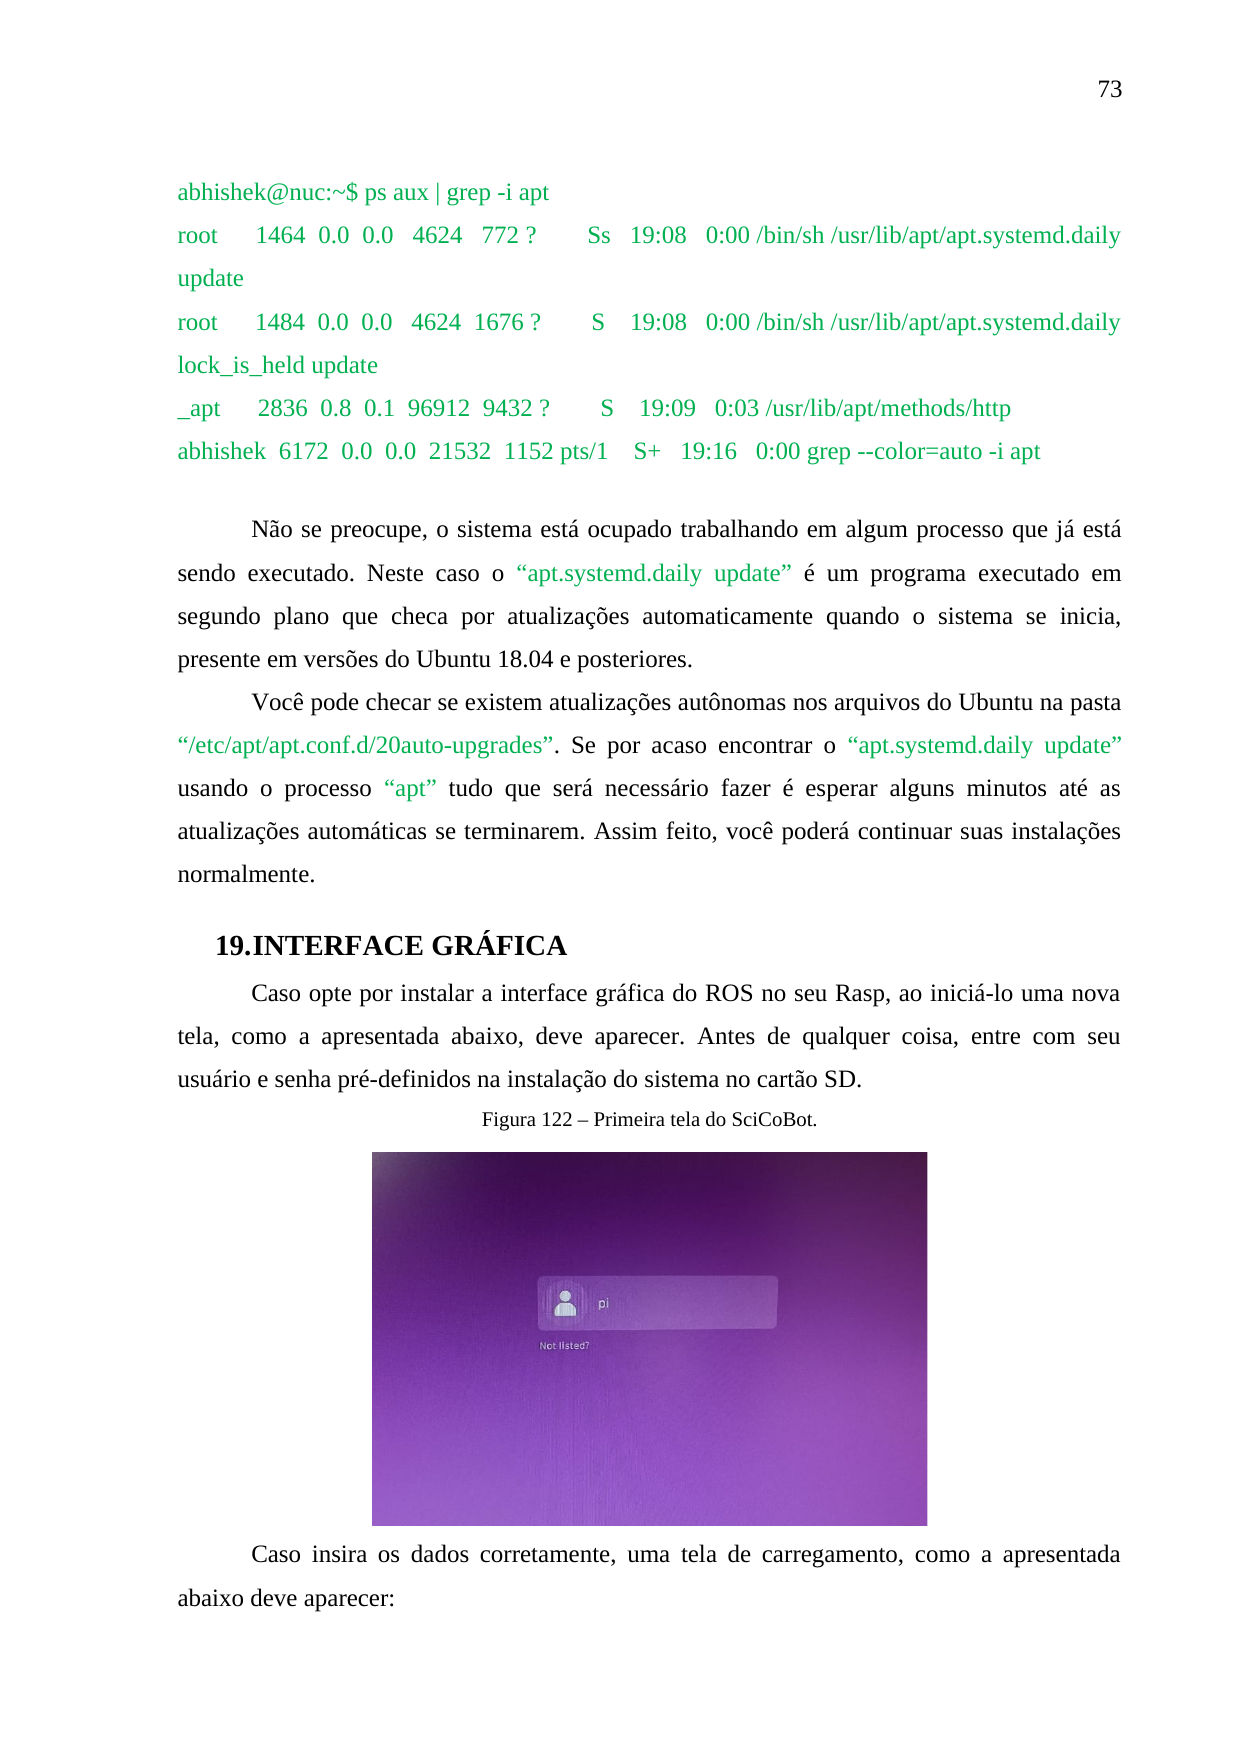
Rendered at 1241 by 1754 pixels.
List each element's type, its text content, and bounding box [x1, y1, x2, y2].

text Caso opte por instalar a interface gráfica do ROS no seu Rasp, ao iniciá-lo uma nova tela, como a apresentada abaixo, deve aparecer. Antes de qualquer coisa, entre com seu usuário e senha pré-definidos na instalação do sistema no cartão SD. [177, 978, 1122, 1093]
picture [372, 1152, 928, 1526]
text Você pode checar se existem atualizações autônomas nos arquivos do Ubuntu na pasta “/etc/apt/apt.conf.d/20auto-upgrades”. Se por acaso encontrar o “apt.systemd.daily update” usando o processo “apt” tudo que será necessário fazer é esperar alguns minutos até as atualizações automáticas se terminarem. Assim feito, você poderá continuar suas instalações normalmente. [177, 687, 1122, 888]
subtitle INTERFACE GRÁFICA [215, 928, 1122, 961]
text _apt 2836 0.8 0.1 96912 9432 ? S 19:09 0:03 /usr/lib/apt/methods/http [177, 393, 1122, 422]
text root 1464 0.0 0.0 4624 772 ? Ss 19:08 0:00 /bin/sh /usr/lib/apt/apt.systemd.daily update [177, 220, 1122, 292]
text Caso insira os dados corretamente, uma tela de carregamento, como a apresentada abaixo deve aparecer: [177, 1539, 1122, 1611]
text abhishek 6172 0.0 0.0 21532 1152 pts/1 S+ 19:16 0:00 grep --color=auto -i apt [177, 436, 1122, 465]
text Não se preocupe, o sistema está ocupado trabalhando em algum processo que já está sendo executado. Neste caso o “apt.systemd.daily update” é um programa executado em segundo plano que checa por atualizações automaticamente quando o sistema se inicia, presente em versões do Ubuntu 18.04 e posteriores. [177, 514, 1122, 673]
text root 1484 0.0 0.0 4624 1676 ? S 19:08 0:00 /bin/sh /usr/lib/apt/apt.systemd.daily lock_is_held update [177, 307, 1122, 378]
text abhishek@nuc:~$ ps aux | grep -i apt [177, 177, 1122, 206]
